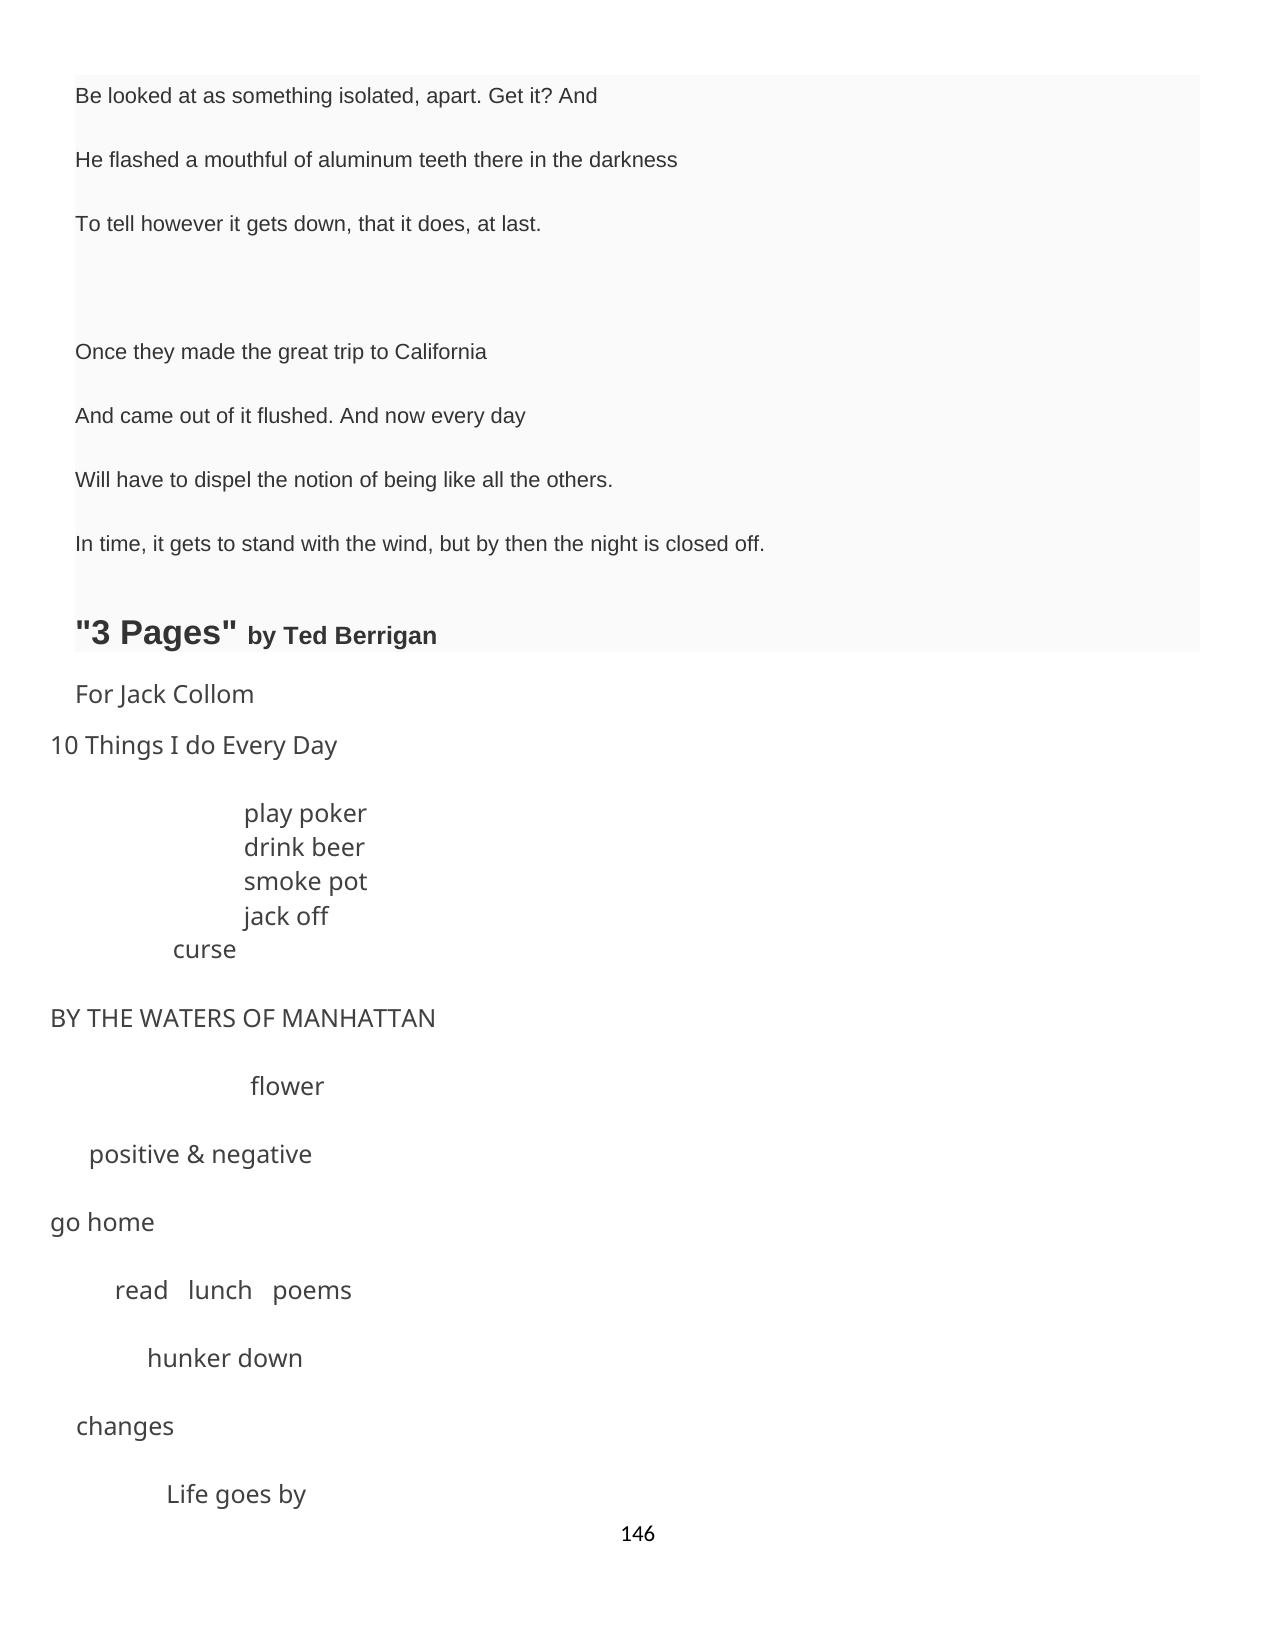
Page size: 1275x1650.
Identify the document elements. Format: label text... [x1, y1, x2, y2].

text smoke pot [50, 864, 1200, 898]
text And came out of it flushed. And now every day [75, 395, 1200, 428]
text For Jack Collom [75, 677, 1200, 711]
text In time, it gets to stand with the wind, but by then the night is closed off. [75, 523, 1200, 556]
text BY THE WATERS OF MANHATTAN [50, 1000, 1200, 1034]
text read lunch poems [50, 1273, 1200, 1307]
text go home [50, 1205, 1200, 1239]
text Will have to dispel the notion of being like all the others. [75, 459, 1200, 492]
text 10 Things I do Every Day [50, 728, 1200, 762]
text hunker down [50, 1341, 1200, 1375]
text Be looked at as something isolated, apart. Get it? And [75, 75, 1200, 108]
text Life goes by [50, 1477, 1200, 1511]
text drink beer [50, 830, 1200, 864]
subtitle "3 Pages" by Ted Berrigan [75, 612, 1200, 652]
text flower [50, 1068, 1200, 1102]
text positive & negative [50, 1137, 1200, 1171]
text changes [50, 1409, 1200, 1443]
text He flashed a mouthful of aluminum teeth there in the darkness [75, 139, 1200, 172]
text play poker [50, 796, 1200, 830]
text Once they made the great trip to California [75, 331, 1200, 364]
text jack off [50, 898, 1200, 932]
text curse [50, 932, 1200, 966]
text To tell however it gets down, that it does, at last. [75, 203, 1200, 236]
